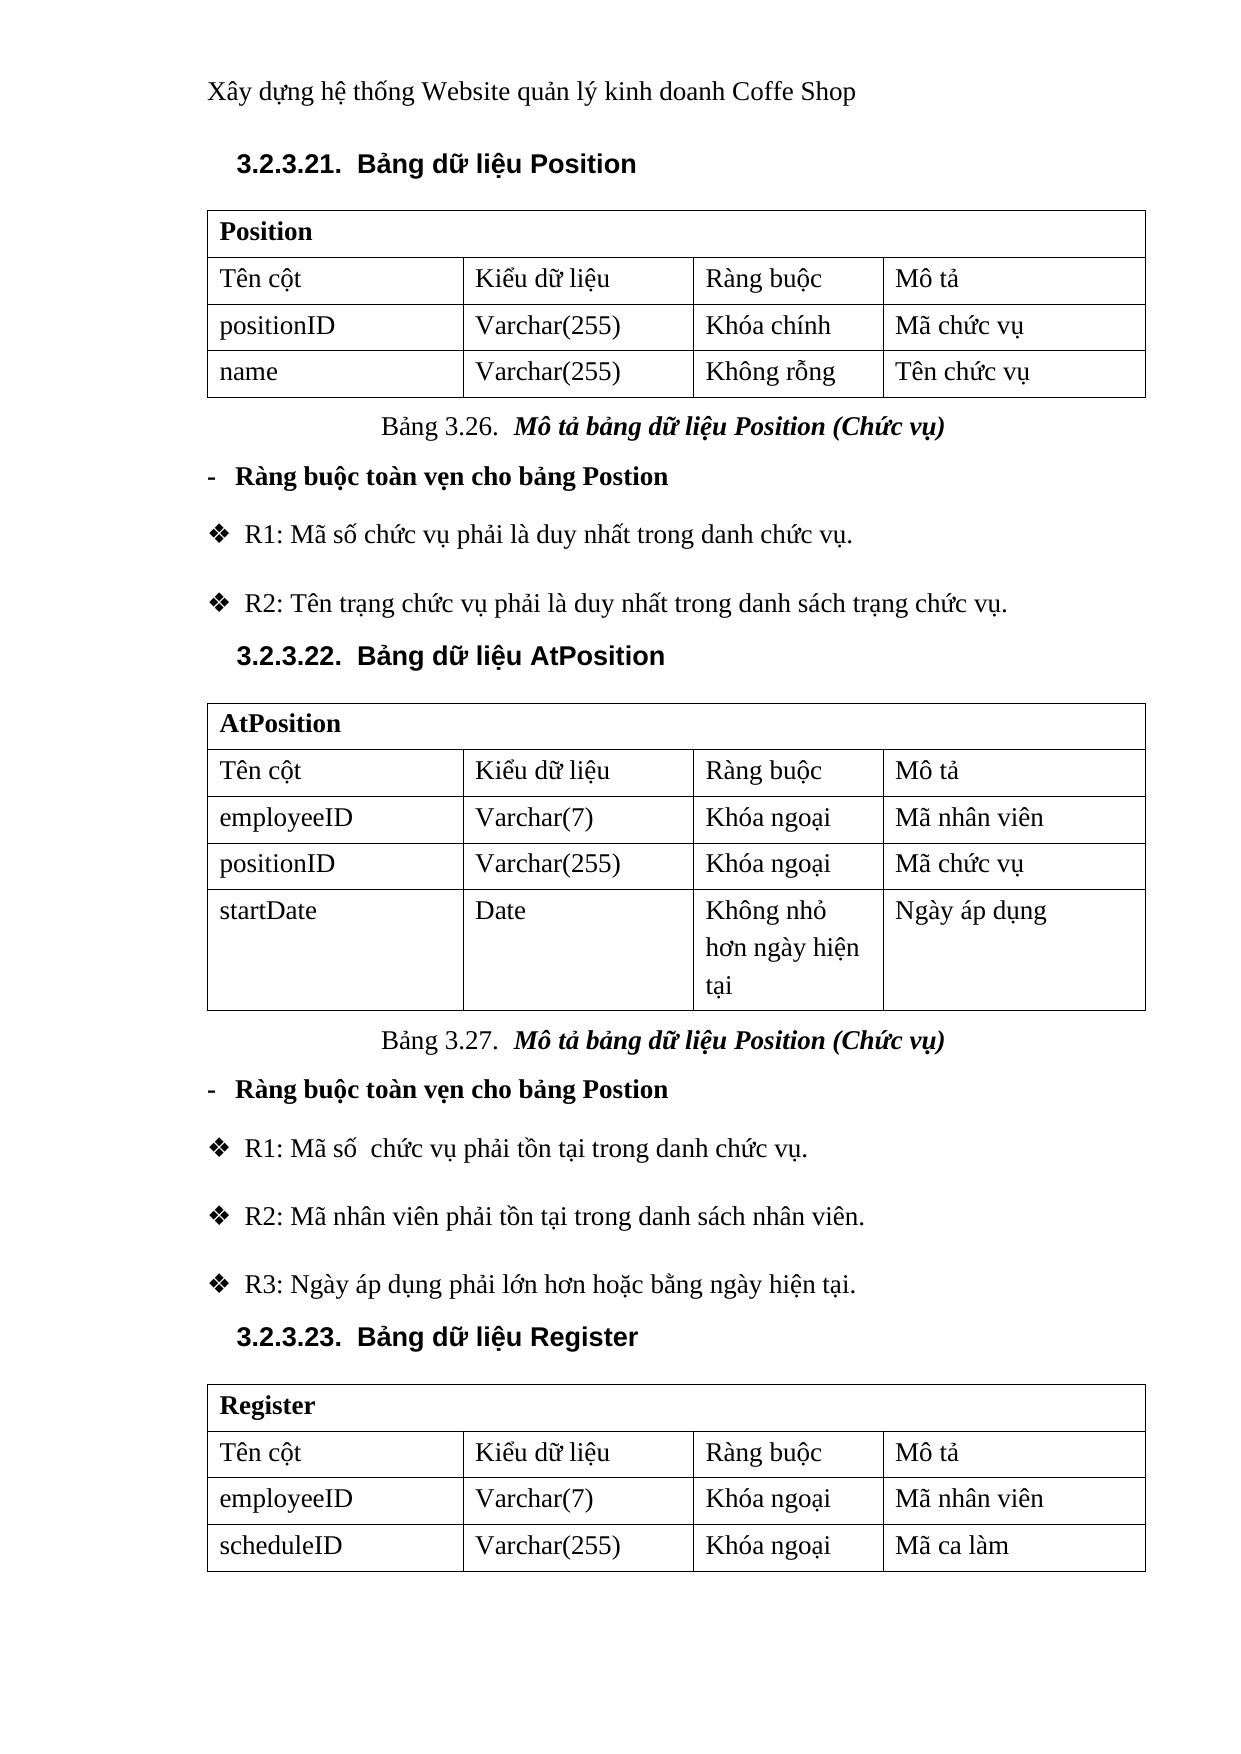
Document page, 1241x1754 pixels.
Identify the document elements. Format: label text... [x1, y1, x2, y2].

list R1: Mã số chức vụ phải là duy nhất trong danh chức vụ. [207, 504, 1122, 559]
table_header AtPosition [208, 704, 1145, 749]
table_cell Varchar(7) [464, 797, 693, 842]
table_cell Ràng buộc [694, 1432, 883, 1477]
table_header Position [208, 211, 1145, 257]
table_cell Tên cột [208, 258, 463, 303]
table_cell Varchar(255) [464, 351, 693, 397]
table_cell Mã chức vụ [884, 844, 1145, 889]
table_cell Ràng buộc [694, 750, 883, 796]
table_cell Khóa ngoại [694, 797, 883, 842]
table_cell Kiểu dữ liệu [464, 258, 693, 303]
table_cell Kiểu dữ liệu [464, 1432, 693, 1477]
table_cell positionID [208, 305, 463, 350]
list Bảng dữ liệu Position [236, 148, 1122, 179]
table_cell Mã nhân viên [884, 797, 1145, 842]
table_cell Khóa chính [694, 305, 883, 350]
list R2: Mã nhân viên phải tồn tại trong danh sách nhân viên. [207, 1185, 1122, 1241]
table_cell Tên cột [208, 750, 463, 796]
list Mô tả bảng dữ liệu Position (Chức vụ) [207, 1024, 1122, 1055]
table_cell Kiểu dữ liệu [464, 750, 693, 796]
list Bảng dữ liệu AtPosition [236, 640, 1122, 671]
table_header Register [208, 1385, 1145, 1431]
list Ràng buộc toàn vẹn cho bảng Postion [207, 460, 1122, 491]
table_cell Khóa ngoại [694, 1478, 883, 1524]
table_cell name [208, 351, 463, 397]
table_cell Mô tả [884, 1432, 1145, 1477]
table_cell Khóa ngoại [694, 1525, 883, 1571]
table_cell Khóa ngoại [694, 844, 883, 889]
table_cell Không rỗng [694, 351, 883, 397]
list R2: Tên trạng chức vụ phải là duy nhất trong danh sách trạng chức vụ. [207, 572, 1122, 627]
table_cell Date [464, 890, 693, 1010]
list Bảng dữ liệu Register [236, 1321, 1122, 1353]
table_cell Mô tả [884, 258, 1145, 303]
table_cell Tên chức vụ [884, 351, 1145, 397]
table_cell Ràng buộc [694, 258, 883, 303]
table_cell Mã chức vụ [884, 305, 1145, 350]
table_cell employeeID [208, 1478, 463, 1524]
table_cell Ngày áp dụng [884, 890, 1145, 1010]
table_cell Varchar(255) [464, 305, 693, 350]
table_cell Mã ca làm [884, 1525, 1145, 1571]
table_cell Varchar(7) [464, 1478, 693, 1524]
list Mô tả bảng dữ liệu Position (Chức vụ) [207, 410, 1122, 442]
table_cell Mô tả [884, 750, 1145, 796]
table_cell Không nhỏ hơn ngày hiện tại [694, 890, 883, 1010]
list R3: Ngày áp dụng phải lớn hơn hoặc bằng ngày hiện tại. [207, 1253, 1122, 1309]
table_cell Varchar(255) [464, 844, 693, 889]
table_cell positionID [208, 844, 463, 889]
table_cell Tên cột [208, 1432, 463, 1477]
table_cell Varchar(255) [464, 1525, 693, 1571]
list Ràng buộc toàn vẹn cho bảng Postion [207, 1074, 1122, 1105]
list R1: Mã số chức vụ phải tồn tại trong danh chức vụ. [207, 1117, 1122, 1173]
table_cell startDate [208, 890, 463, 1010]
table_cell scheduleID [208, 1525, 463, 1571]
table_cell employeeID [208, 797, 463, 842]
table_cell Mã nhân viên [884, 1478, 1145, 1524]
